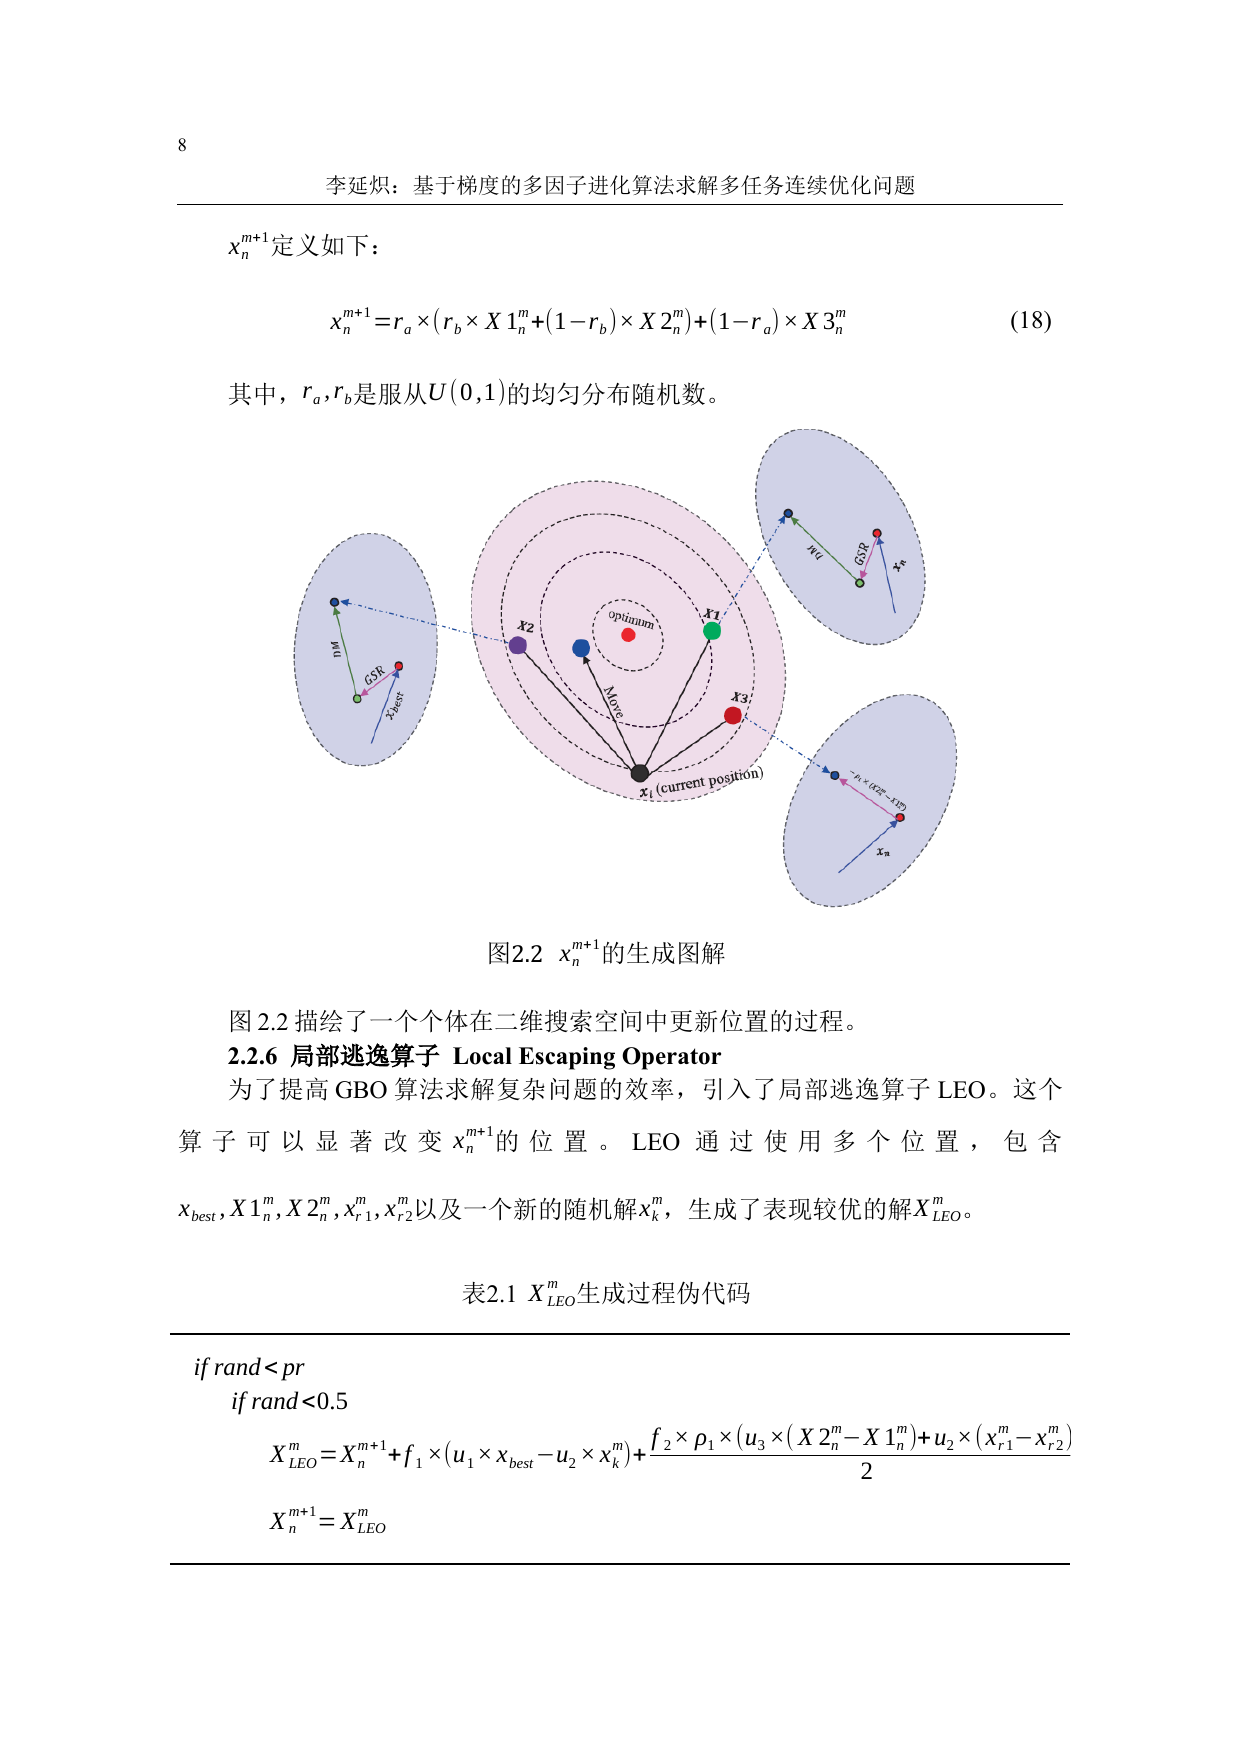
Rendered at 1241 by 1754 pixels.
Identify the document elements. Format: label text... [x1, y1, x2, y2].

table_header 生成过程伪代码 [170, 1241, 1070, 1333]
picture [285, 409, 962, 911]
table_cell [170, 1335, 1070, 1562]
text 其中，是服从的均匀分布随机数。 [177, 375, 1063, 409]
text 为了提高GBO算法求解复杂问题的效率，引入了局部逃逸算子LEO。这个算子可以显著改变的位置。LEO通过使用多个位置，包含以及一个新的随机解，生成了表现较优的解。 [177, 1072, 1063, 1241]
text 图2.2描绘了一个个体在二维搜索空间中更新位置的过程。 [177, 1004, 1063, 1038]
table_cell 的生成图解 [170, 919, 1070, 1004]
table_header (18) [999, 280, 1063, 375]
table_header [177, 280, 999, 375]
table_header [170, 409, 1070, 919]
subtitle 局部逃逸算子 Local Escaping Operator [227, 1038, 1063, 1072]
text 定义如下： [177, 212, 1063, 280]
